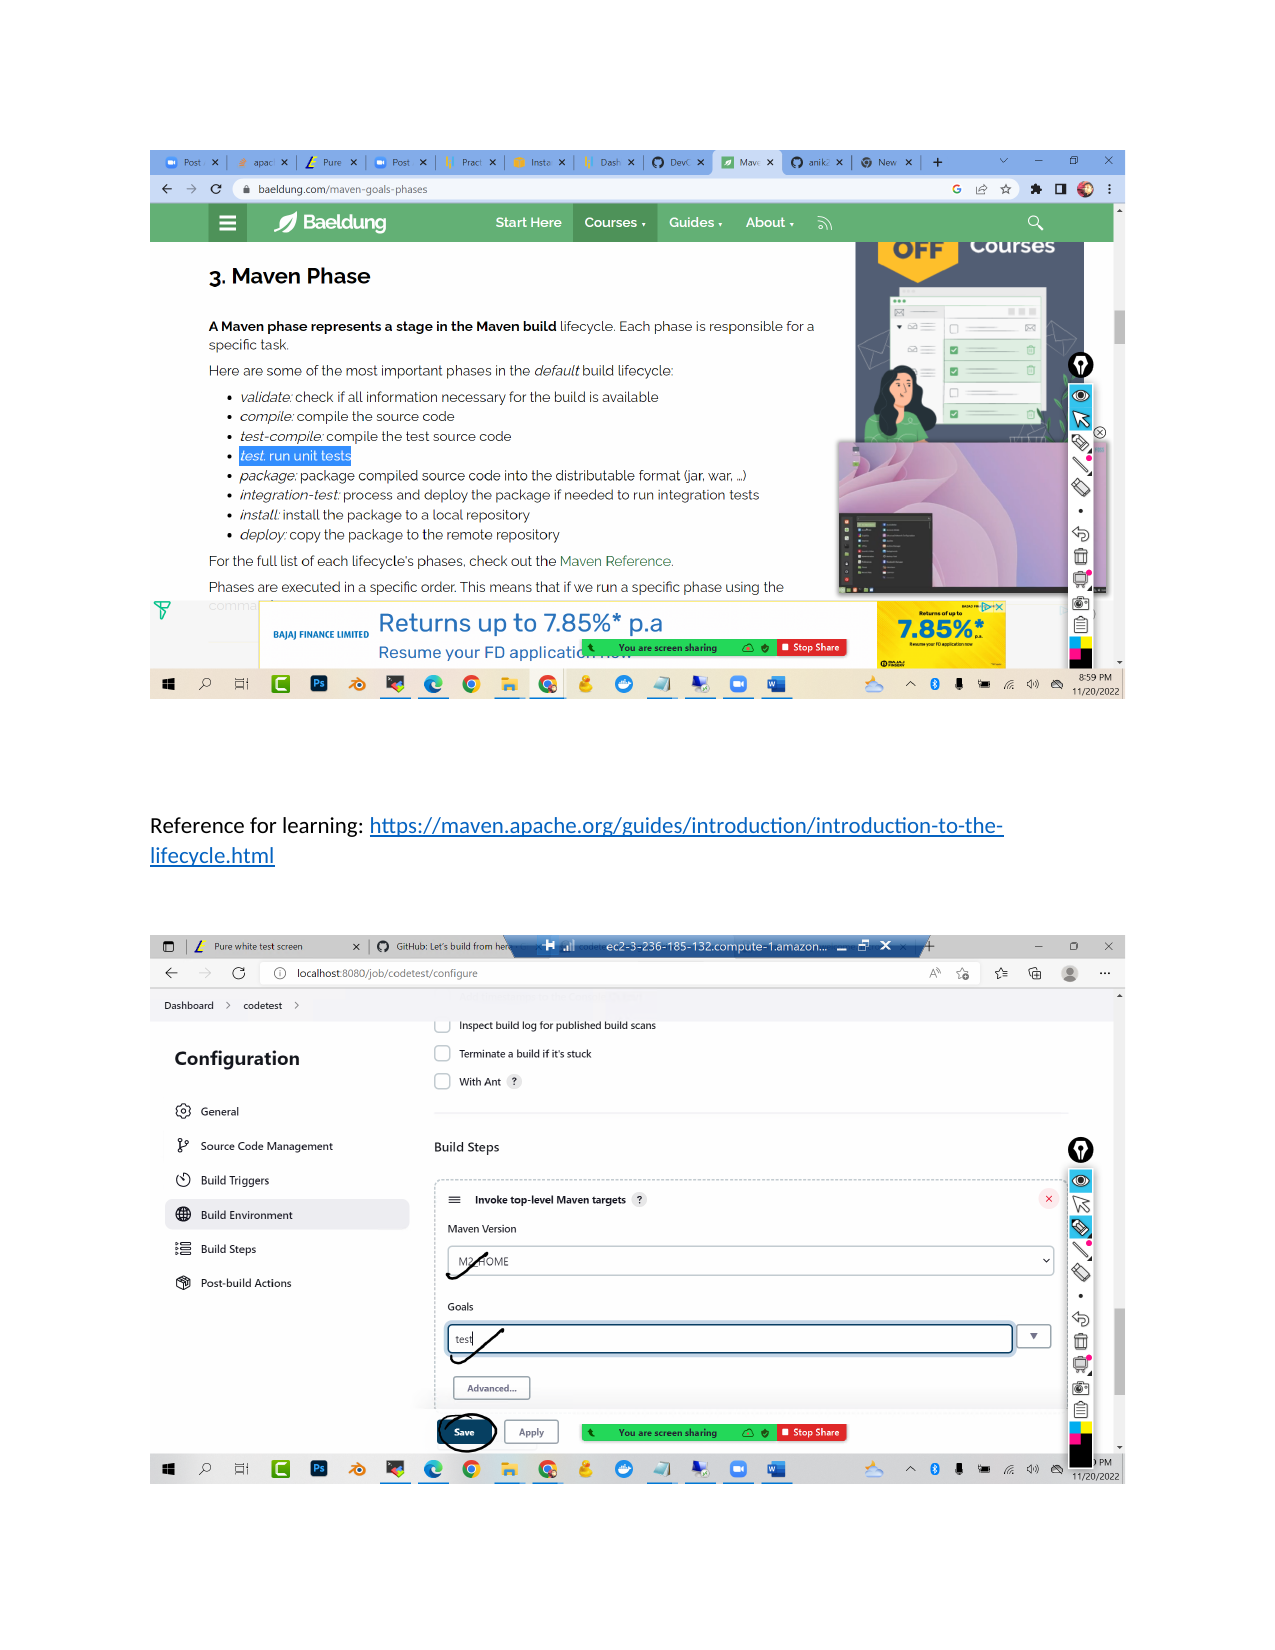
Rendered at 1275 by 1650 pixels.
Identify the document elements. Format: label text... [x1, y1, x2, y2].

picture [150, 150, 1125, 699]
text Reference for learning: https://maven.apache.org/guides/introduction/introduction-to-the-lifecycle.html [150, 811, 1125, 869]
picture [150, 935, 1125, 1484]
